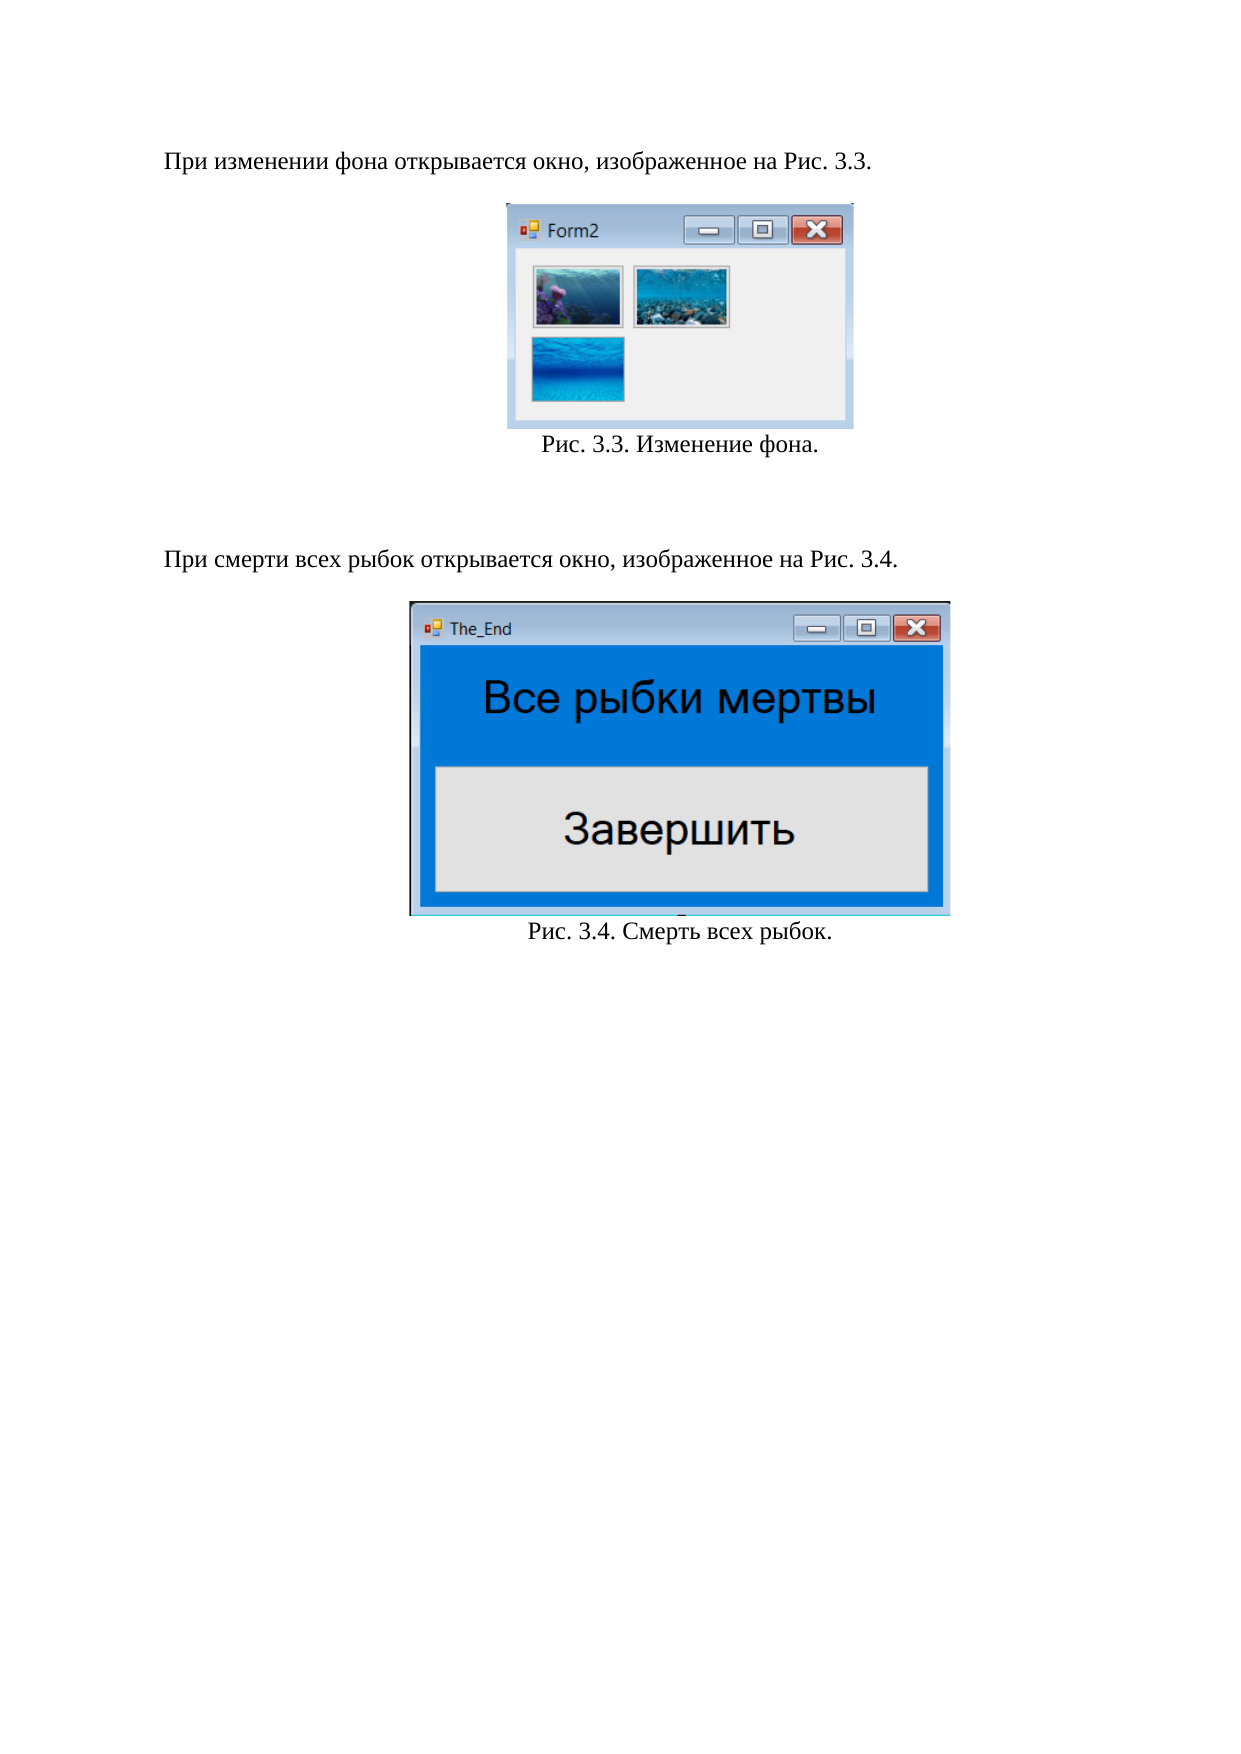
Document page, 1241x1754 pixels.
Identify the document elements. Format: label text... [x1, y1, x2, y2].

text Рис. 3.4. Смерть всех рыбок. [164, 916, 1196, 945]
text При изменении фона открывается окно, изображенное на Рис. 3.3. [164, 146, 1196, 175]
picture [409, 601, 951, 916]
text При смерти всех рыбок открывается окно, изображенное на Рис. 3.4. [164, 544, 1196, 572]
text Рис. 3.3. Изменение фона. [164, 429, 1196, 457]
picture [506, 203, 854, 429]
